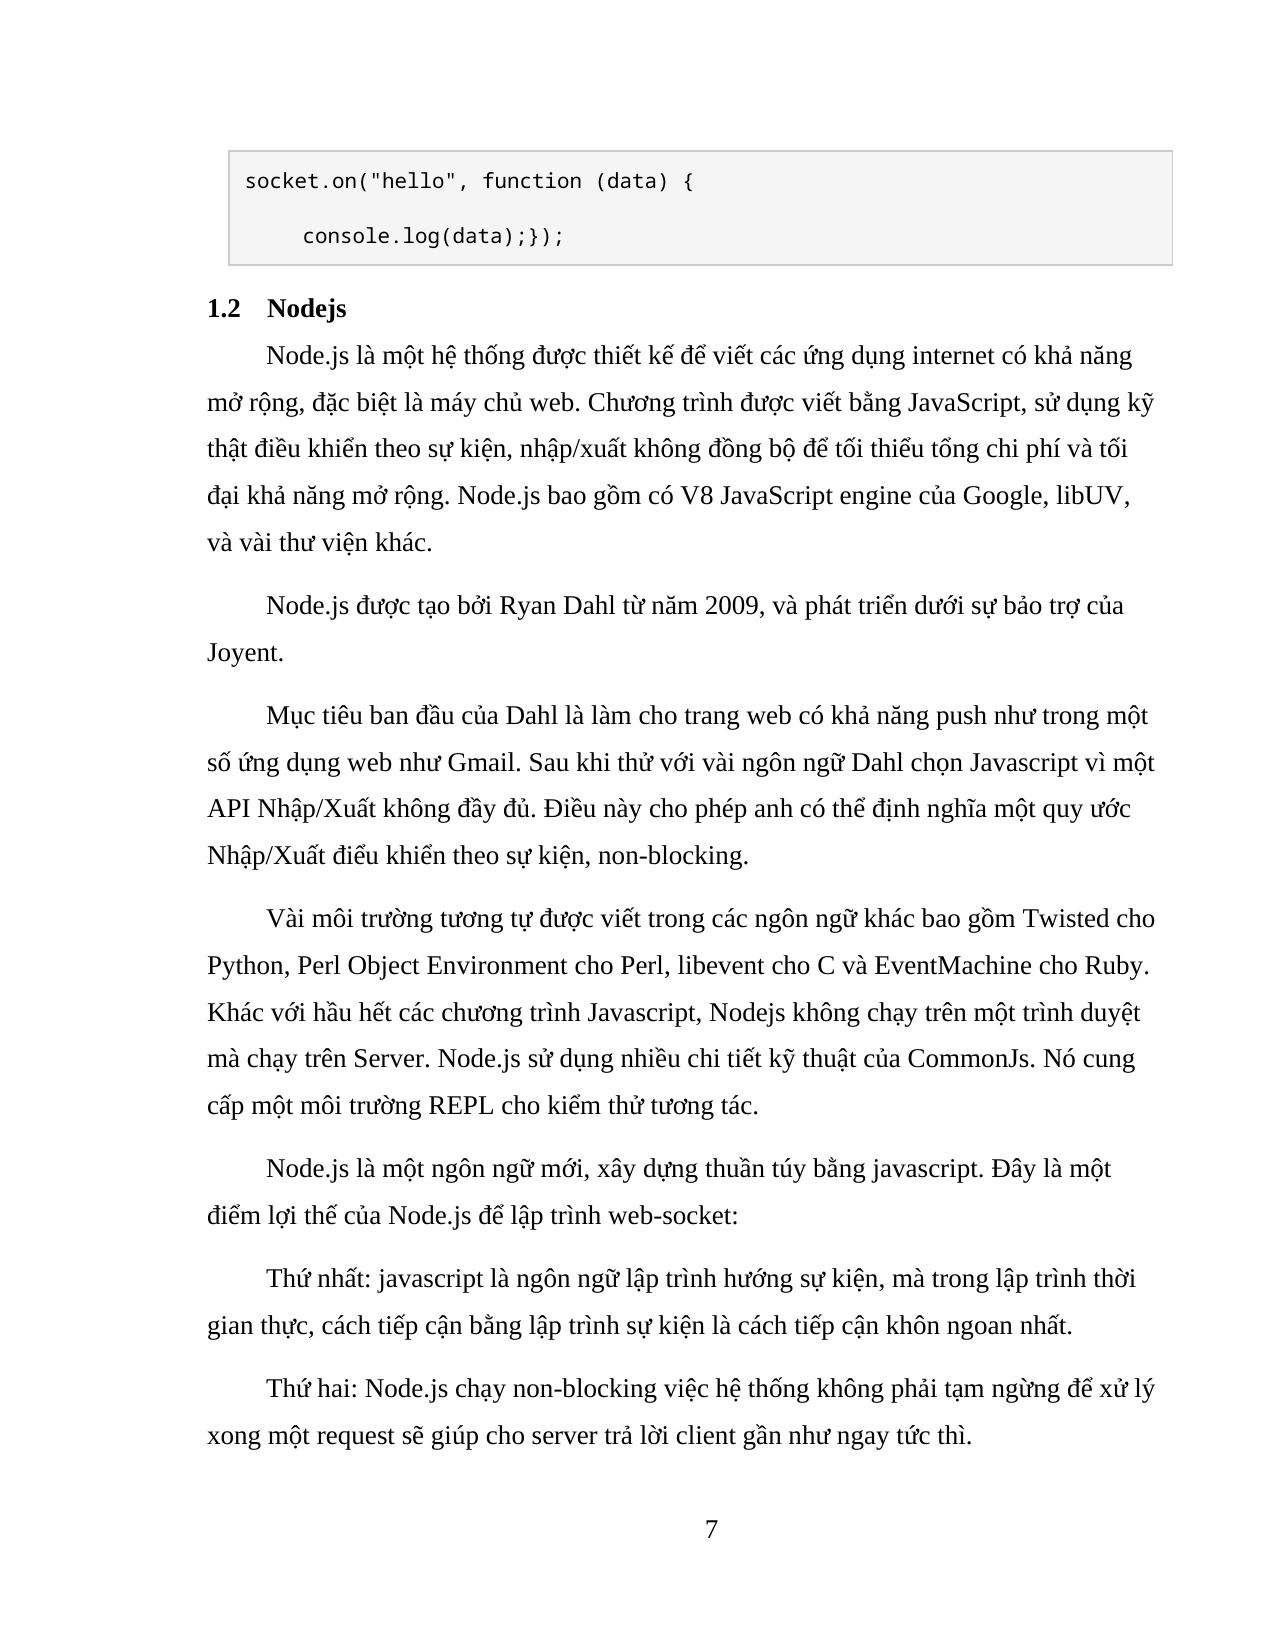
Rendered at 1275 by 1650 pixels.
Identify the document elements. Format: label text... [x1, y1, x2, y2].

text Node.js được tạo bởi Ryan Dahl từ năm 2009, và phát triển dưới sự bảo trợ của Joyent. [207, 589, 1157, 667]
text Thứ nhất: javascript là ngôn ngữ lập trình hướng sự kiện, mà trong lập trình thời gian thực, cách tiếp cận bằng lập trình sự kiện là cách tiếp cận khôn ngoan nhất. [207, 1262, 1157, 1340]
text Vài môi trường tương tự được viết trong các ngôn ngữ khác bao gồm Twisted cho Python, Perl Object Environment cho Perl, libevent cho C và EventMachine cho Ruby. Khác với hầu hết các chương trình Javascript, Nodejs không chạy trên một trình duyệt mà chạy trên Server. Node.js sử dụng nhiều chi tiết kỹ thuật của CommonJs. Nó cung cấp một môi trường REPL cho kiểm thử tương tác. [207, 902, 1157, 1120]
text socket.on("hello", function (data) { [230, 152, 1172, 194]
text console.log(data);}); [230, 205, 1172, 264]
text Node.js là một ngôn ngữ mới, xây dựng thuần túy bằng javascript. Đây là một điểm lợi thế của Node.js để lập trình web-socket: [207, 1152, 1157, 1230]
text Node.js là một hệ thống được thiết kế để viết các ứng dụng internet có khả năng mở rộng, đặc biệt là máy chủ web. Chương trình được viết bằng JavaScript, sử dụng kỹ thật điều khiển theo sự kiện, nhập/xuất không đồng bộ để tối thiểu tổng chi phí và tối đại khả năng mở rộng. Node.js bao gồm có V8 JavaScript engine của Google, libUV, và vài thư viện khác. [207, 339, 1157, 557]
subtitle Nodejs [207, 292, 1157, 324]
text Thứ hai: Node.js chạy non-blocking việc hệ thống không phải tạm ngừng để xử lý xong một request sẽ giúp cho server trả lời client gần như ngay tức thì. [207, 1372, 1157, 1450]
text Mục tiêu ban đầu của Dahl là làm cho trang web có khả năng push như trong một số ứng dụng web như Gmail. Sau khi thử với vài ngôn ngữ Dahl chọn Javascript vì một API Nhập/Xuất không đầy đủ. Điều này cho phép anh có thể định nghĩa một quy ước Nhập/Xuất điểu khiển theo sự kiện, non-blocking. [207, 699, 1157, 870]
